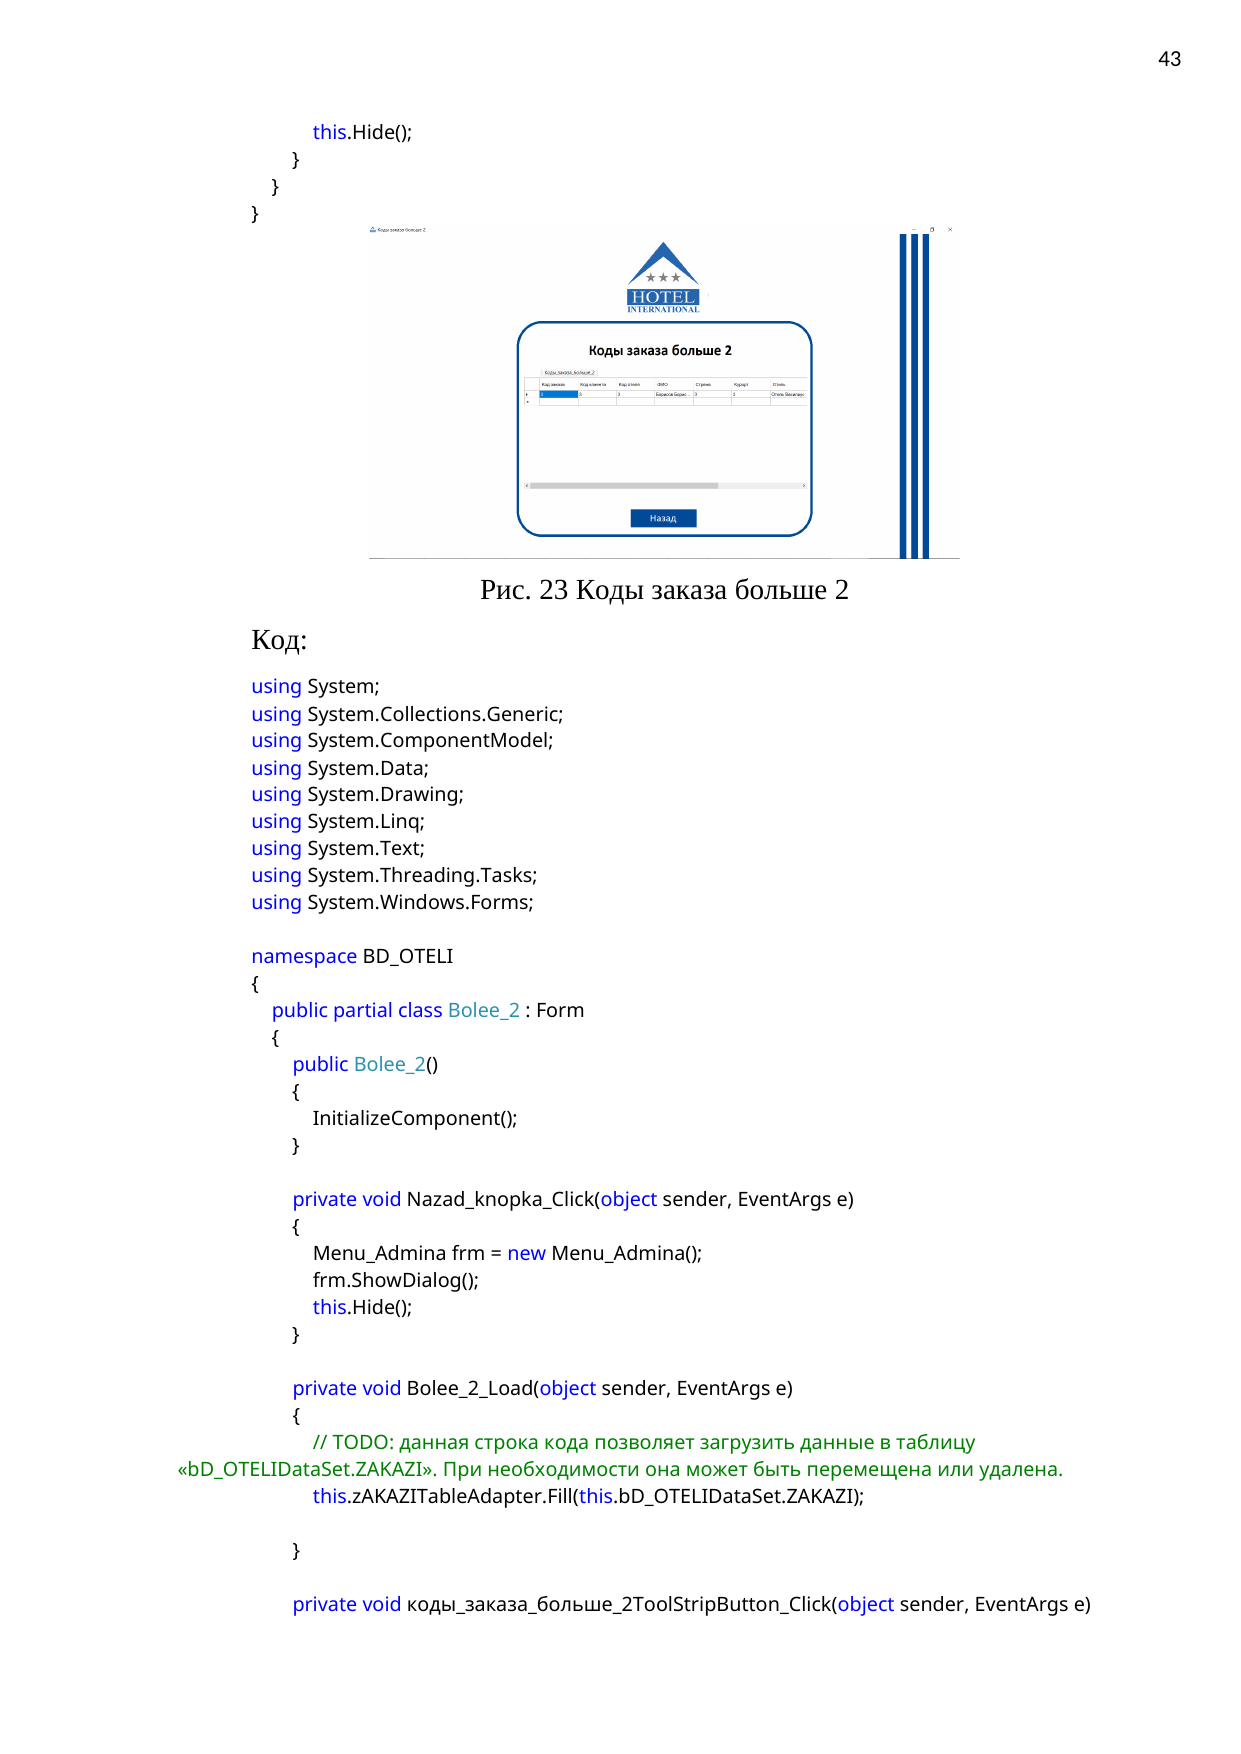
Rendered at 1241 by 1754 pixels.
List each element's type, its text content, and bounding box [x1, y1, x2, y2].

text { [177, 1023, 1152, 1051]
text { [177, 1401, 1152, 1428]
text Рис. 23 Коды заказа больше 2 [177, 572, 1152, 606]
text } [177, 1131, 1152, 1158]
text } [177, 172, 1152, 199]
text this.zAKAZITableAdapter.Fill(this.bD_OTELIDataSet.ZAKAZI); [177, 1482, 1152, 1509]
text Menu_Admina frm = new Menu_Admina(); [177, 1239, 1152, 1266]
text InitializeComponent(); [177, 1104, 1152, 1131]
text private void Nazad_knopka_Click(object sender, EventArgs e) [177, 1185, 1152, 1212]
text using System.Windows.Forms; [177, 889, 1152, 916]
text namespace BD_OTELI [177, 943, 1152, 969]
text using System; [177, 673, 1152, 700]
text { [177, 1212, 1152, 1239]
text using System.Data; [177, 754, 1152, 781]
text this.Hide(); [177, 1293, 1152, 1320]
text private void Bolee_2_Load(object sender, EventArgs e) [177, 1374, 1152, 1401]
text private void коды_заказа_больше_2ToolStripButton_Click(object sender, EventArgs e) [177, 1590, 1152, 1617]
text using System.Collections.Generic; [177, 700, 1152, 727]
text frm.ShowDialog(); [177, 1266, 1152, 1293]
text using System.ComponentModel; [177, 727, 1152, 754]
text public partial class Bolee_2 : Form [177, 997, 1152, 1023]
text } [177, 1536, 1152, 1563]
text public Bolee_2() [177, 1051, 1152, 1077]
text Код: [177, 622, 1152, 656]
text this.Hide(); [177, 118, 1152, 145]
text { [177, 1077, 1152, 1104]
text } [177, 199, 1152, 226]
text using System.Threading.Tasks; [177, 862, 1152, 889]
text using System.Linq; [177, 808, 1152, 835]
text // TODO: данная строка кода позволяет загрузить данные в таблицу «bD_OTELIDataSet.ZAKAZI». При необходимости она может быть перемещена или удалена. [177, 1428, 1152, 1482]
text using System.Drawing; [177, 781, 1152, 808]
text { [177, 969, 1152, 997]
text } [177, 1320, 1152, 1347]
text using System.Text; [177, 835, 1152, 862]
text } [177, 145, 1152, 172]
picture [369, 226, 960, 559]
